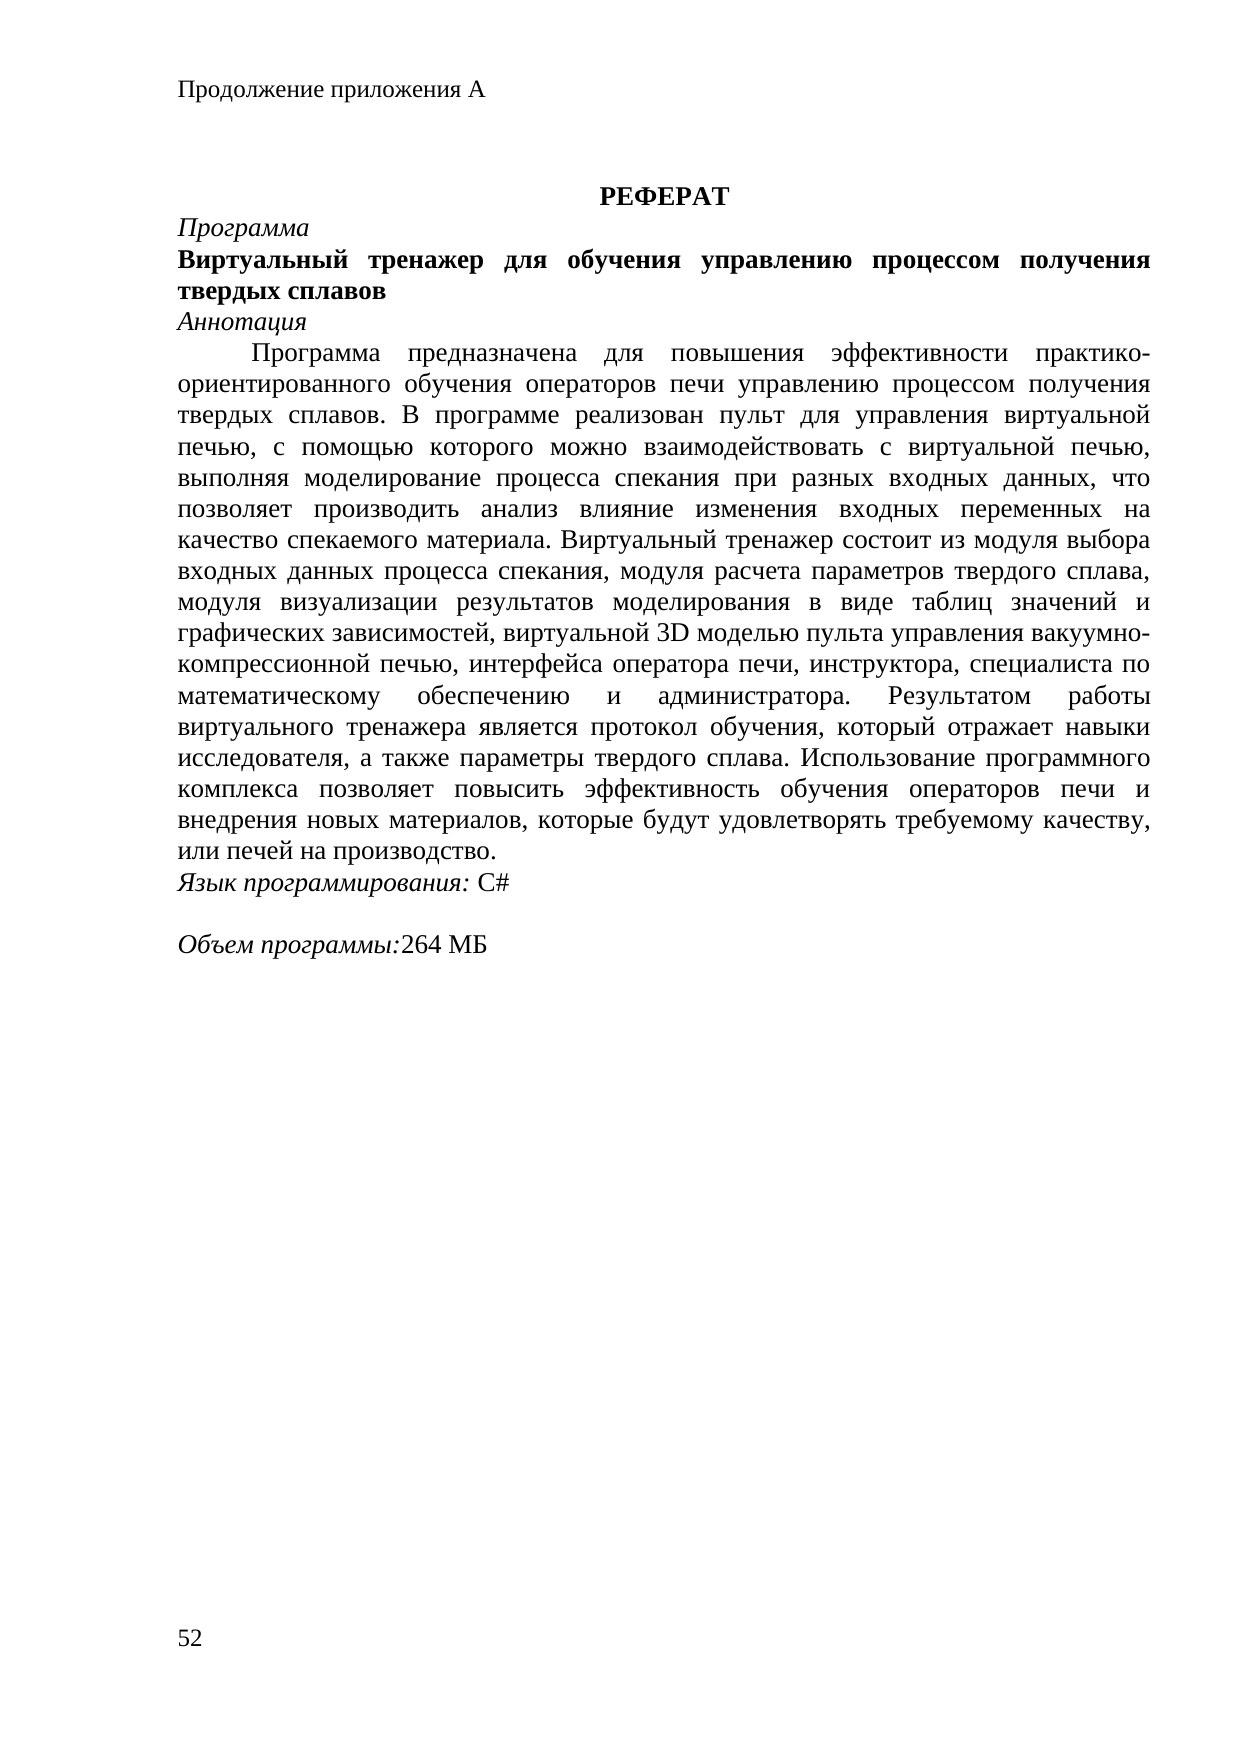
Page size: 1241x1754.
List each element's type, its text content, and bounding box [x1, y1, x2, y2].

text Объем программы:264 МБ [177, 928, 1152, 959]
text РЕФЕРАТ [177, 180, 1152, 212]
text Аннотация [177, 305, 1152, 336]
text Язык программирования: С# [177, 866, 1152, 897]
text Программа предназначена для повышения эффективности практико-ориентированного обучения операторов печи управлению процессом получения твердых сплавов. В программе реализован пульт для управления виртуальной печью, с помощью которого можно взаимодействовать с виртуальной печью, выполняя моделирование процесса спекания при разных входных данных, что позволяет производить анализ влияние изменения входных переменных на качество спекаемого материала. Виртуальный тренажер состоит из модуля выбора входных данных процесса спекания, модуля расчета параметров твердого сплава, модуля визуализации результатов моделирования в виде таблиц значений и графических зависимостей, виртуальной 3D моделью пульта управления вакуумно-компрессионной печью, интерфейса оператора печи, инструктора, специалиста по математическому обеспечению и администратора. Результатом работы виртуального тренажера является протокол обучения, который отражает навыки исследователя, а также параметры твердого сплава. Использование программного комплекса позволяет повысить эффективность обучения операторов печи и внедрения новых материалов, которые будут удовлетворять требуемому качеству, или печей на производство. [177, 336, 1152, 866]
text Программа [177, 212, 1152, 243]
text Виртуальный тренажер для обучения управлению процессом получения твердых сплавов [177, 243, 1152, 305]
